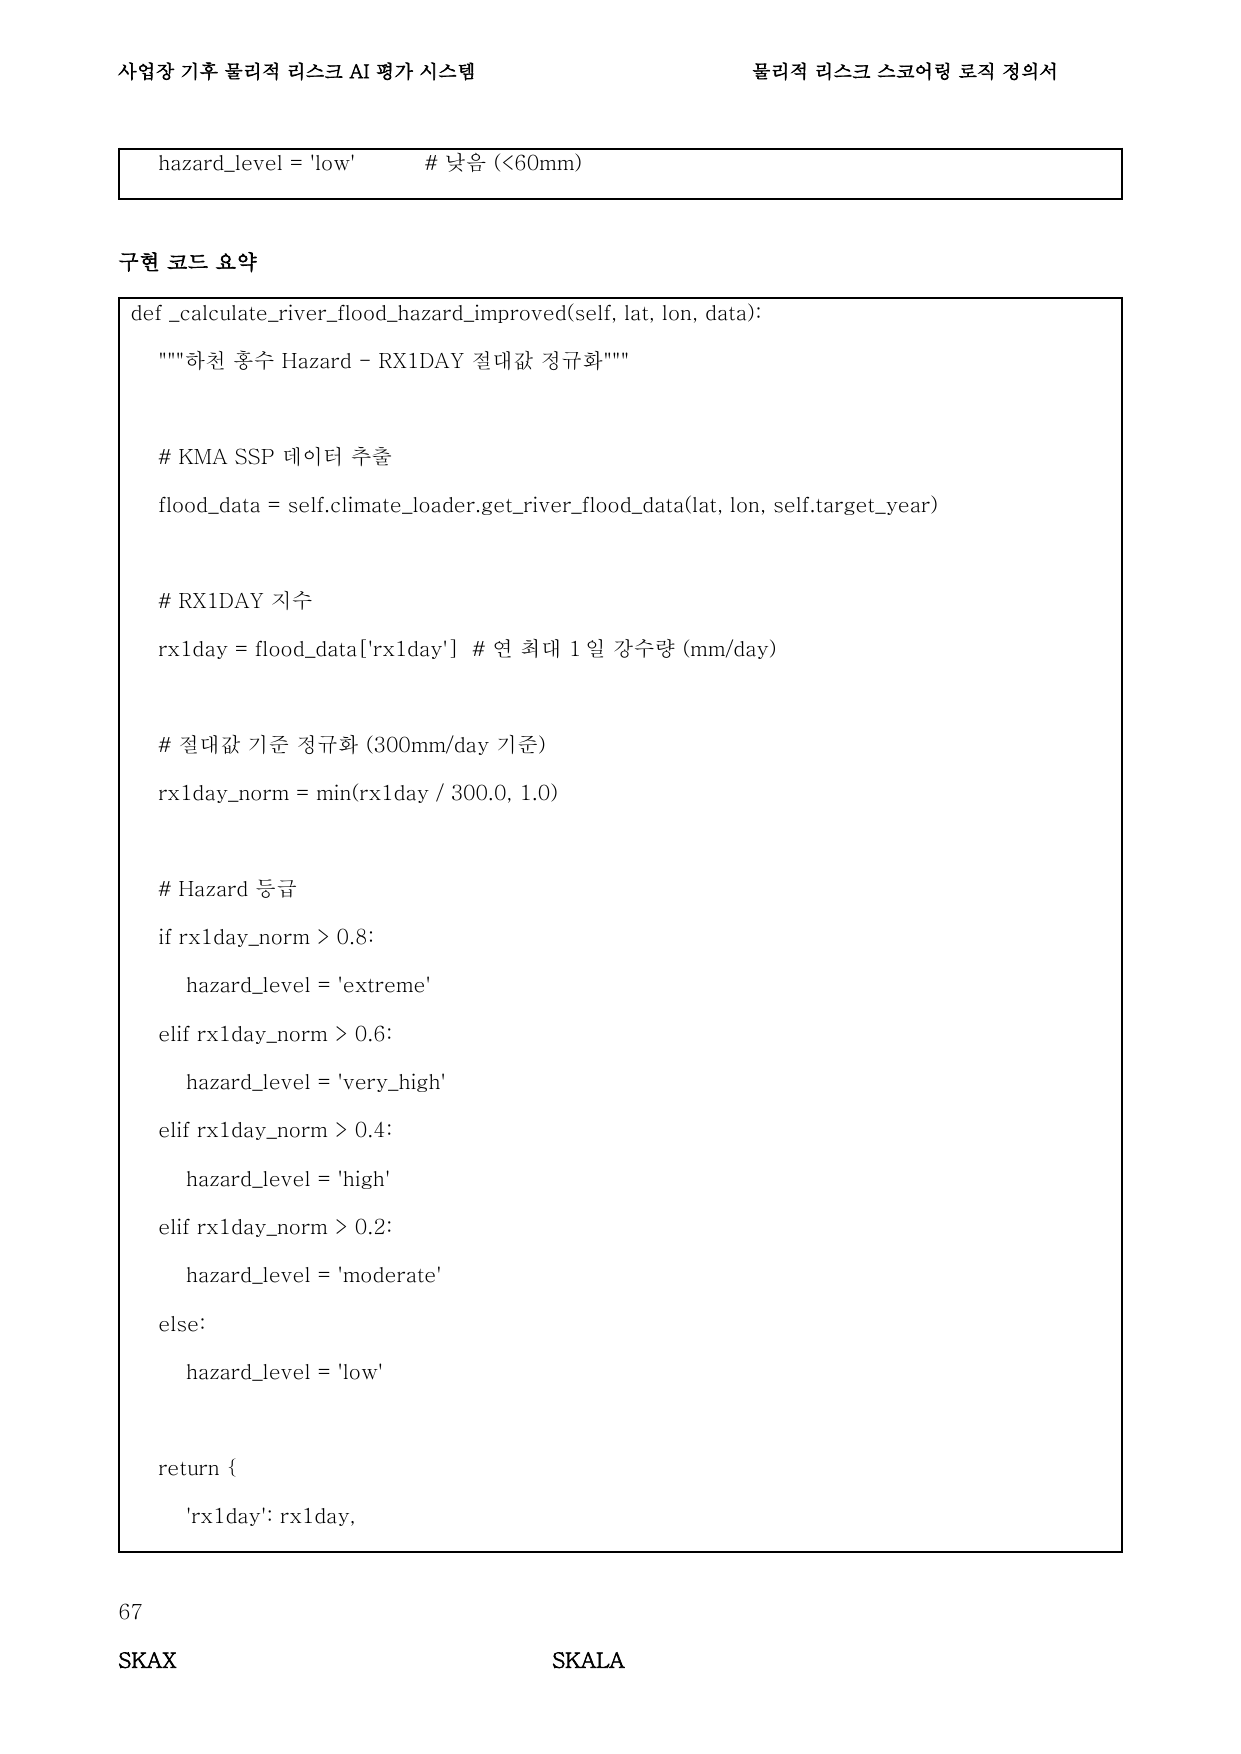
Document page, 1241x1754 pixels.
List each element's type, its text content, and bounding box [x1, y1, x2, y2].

text 구현 코드 요약 [118, 248, 1122, 272]
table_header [120, 150, 1121, 198]
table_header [120, 299, 1121, 1551]
